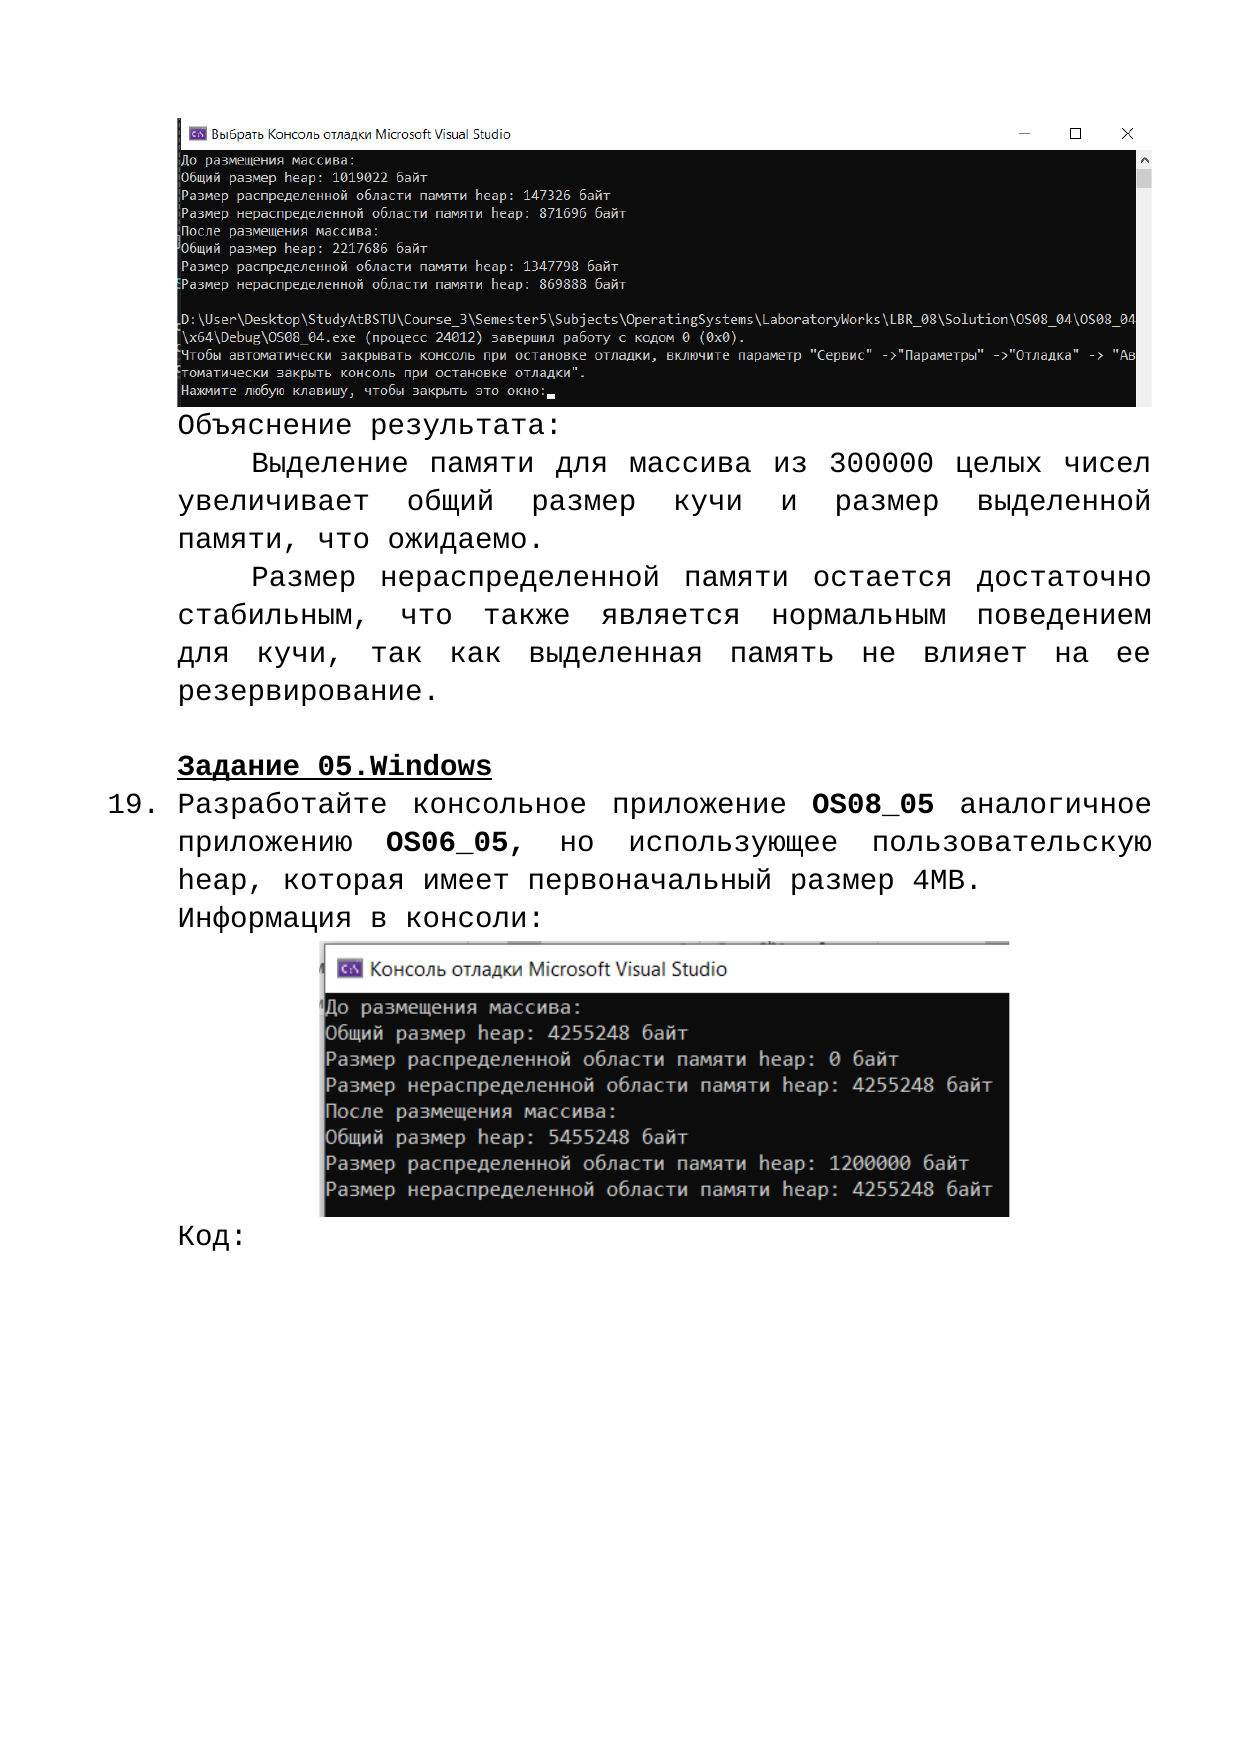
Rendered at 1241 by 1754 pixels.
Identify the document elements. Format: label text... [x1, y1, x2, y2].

picture [319, 941, 1010, 1217]
picture [177, 118, 1152, 407]
list Разработайте консольное приложение OS08_05 аналогичное приложению OS06_05, но использующее пользовательскую heap, которая имеет первоначальный размер 4MB. [177, 789, 1152, 898]
list Выделение памяти для массива из 300000 целых чисел увеличивает общий размер кучи и размер выделенной памяти, что ожидаемо. [177, 448, 1152, 557]
list Объяснение результата: [177, 410, 1152, 443]
list Код: [177, 1221, 1152, 1254]
list Информация в консоли: [177, 903, 1152, 936]
list Задание 05.Windows [177, 752, 1152, 784]
list Размер нераспределенной памяти остается достаточно стабильным, что также является нормальным поведением для кучи, так как выделенная память не влияет на ее резервирование. [177, 562, 1152, 709]
